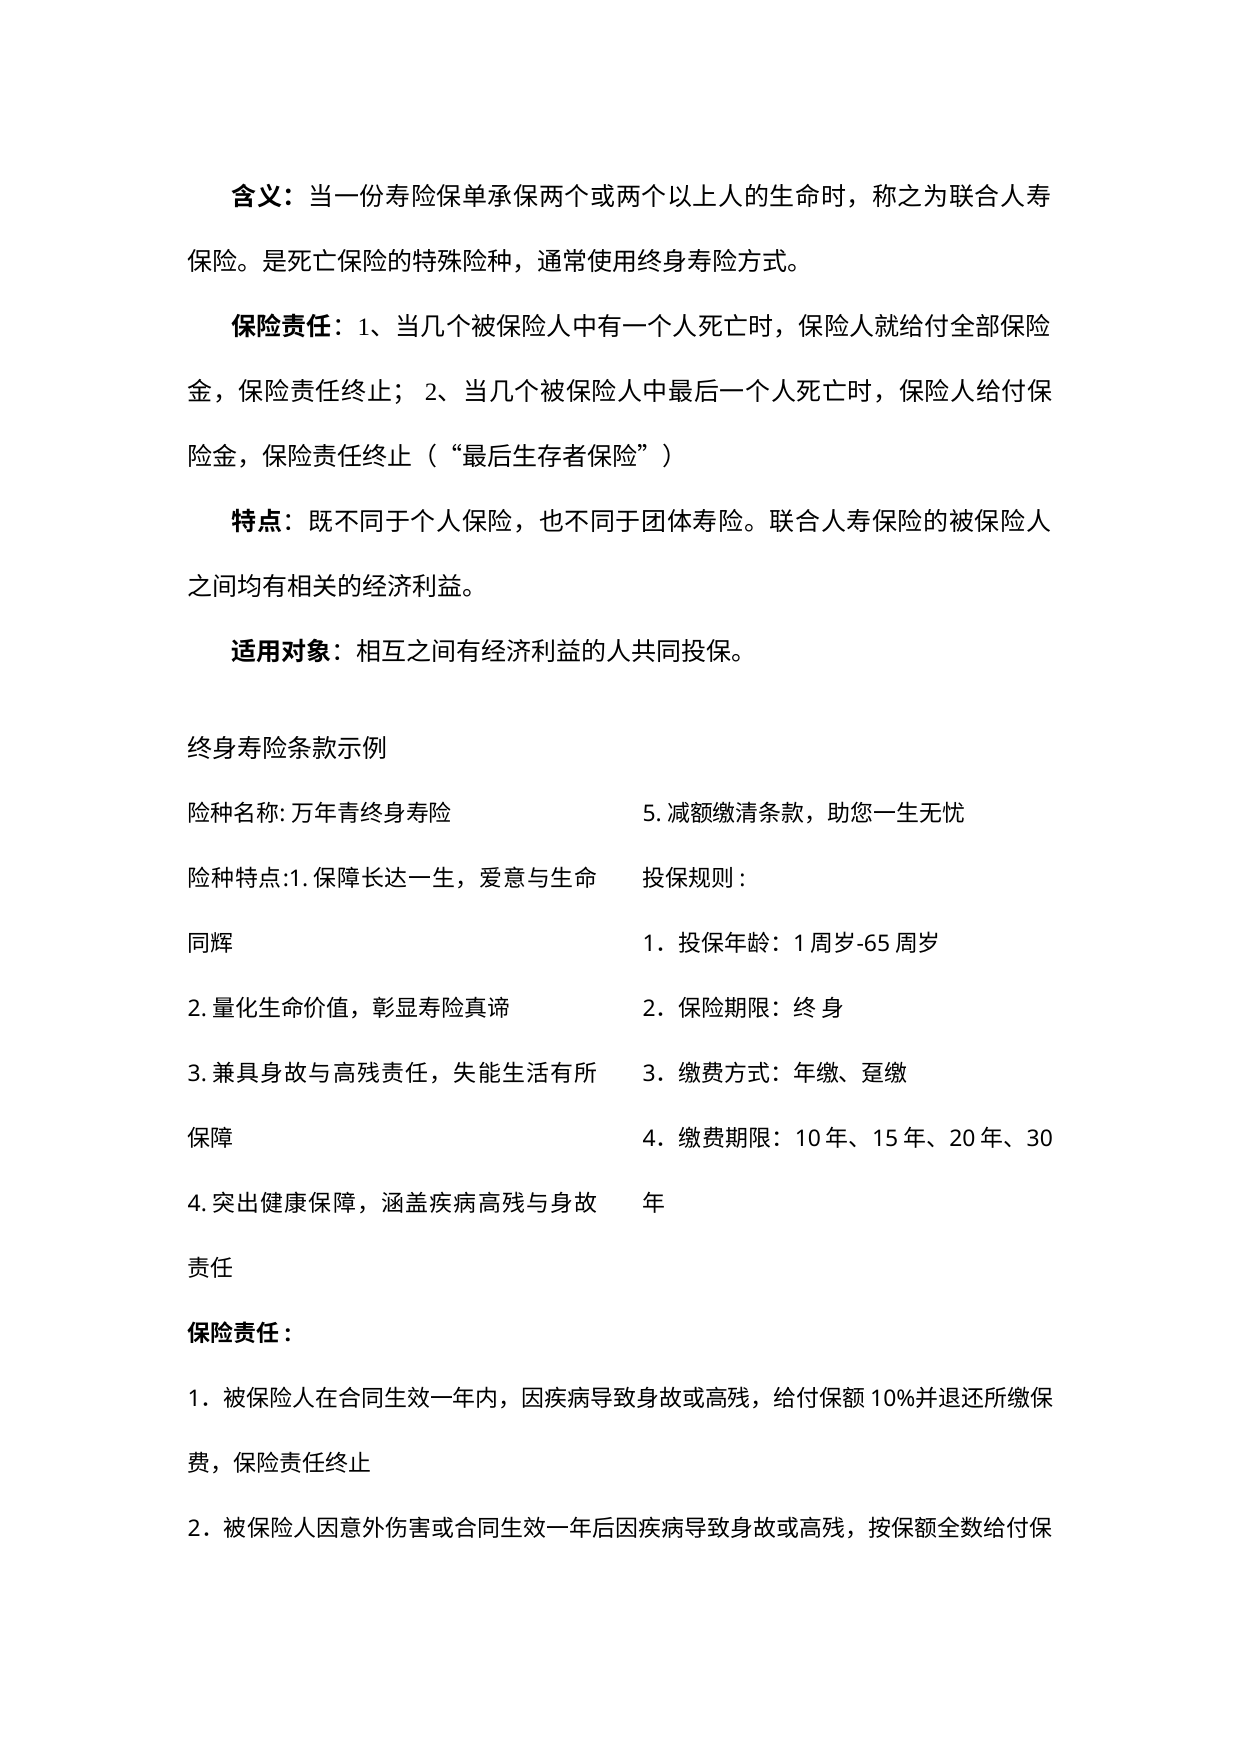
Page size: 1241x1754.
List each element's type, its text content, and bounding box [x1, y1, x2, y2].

text 适用对象：相互之间有经济利益的人共同投保。 [187, 617, 1053, 682]
text 特点：既不同于个人保险，也不同于团体寿险。联合人寿保险的被保险人之间均有相关的经济利益。 [187, 487, 1053, 617]
text 投保规则 : 1．投保年龄：1周岁-65周岁 [642, 844, 1053, 974]
text 险种特点:1. 保障长达一生，爱意与生命同辉 [187, 844, 598, 974]
text 含义：当一份寿险保单承保两个或两个以上人的生命时，称之为联合人寿保险。是死亡保险的特殊险种，通常使用终身寿险方式。 [187, 162, 1053, 292]
text 保险责任：1、当几个被保险人中有一个人死亡时，保险人就给付全部保险金，保险责任终止； 2、当几个被保险人中最后一个人死亡时，保险人给付保险金，保险责任终止（“最后生存者保险”） [187, 292, 1053, 487]
text 2. 量化生命价值，彰显寿险真谛 3. 兼具身故与高残责任，失能生活有所保障 4. 突出健康保障，涵盖疾病高残与身故责任 5. 减额缴清条款，助您一生无忧 [642, 779, 1053, 844]
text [187, 1299, 1053, 1559]
text 险种名称: 万年青终身寿险 [187, 779, 598, 844]
text 终身寿险条款示例 [187, 714, 1053, 779]
text 2．保险期限：终 身 3．缴费方式：年缴、趸缴 4．缴费期限：10年、15年、20年、30年 [642, 974, 1053, 1234]
text 2. 量化生命价值，彰显寿险真谛 3. 兼具身故与高残责任，失能生活有所保障 4. 突出健康保障，涵盖疾病高残与身故责任 5. 减额缴清条款，助您一生无忧 [187, 974, 598, 1299]
